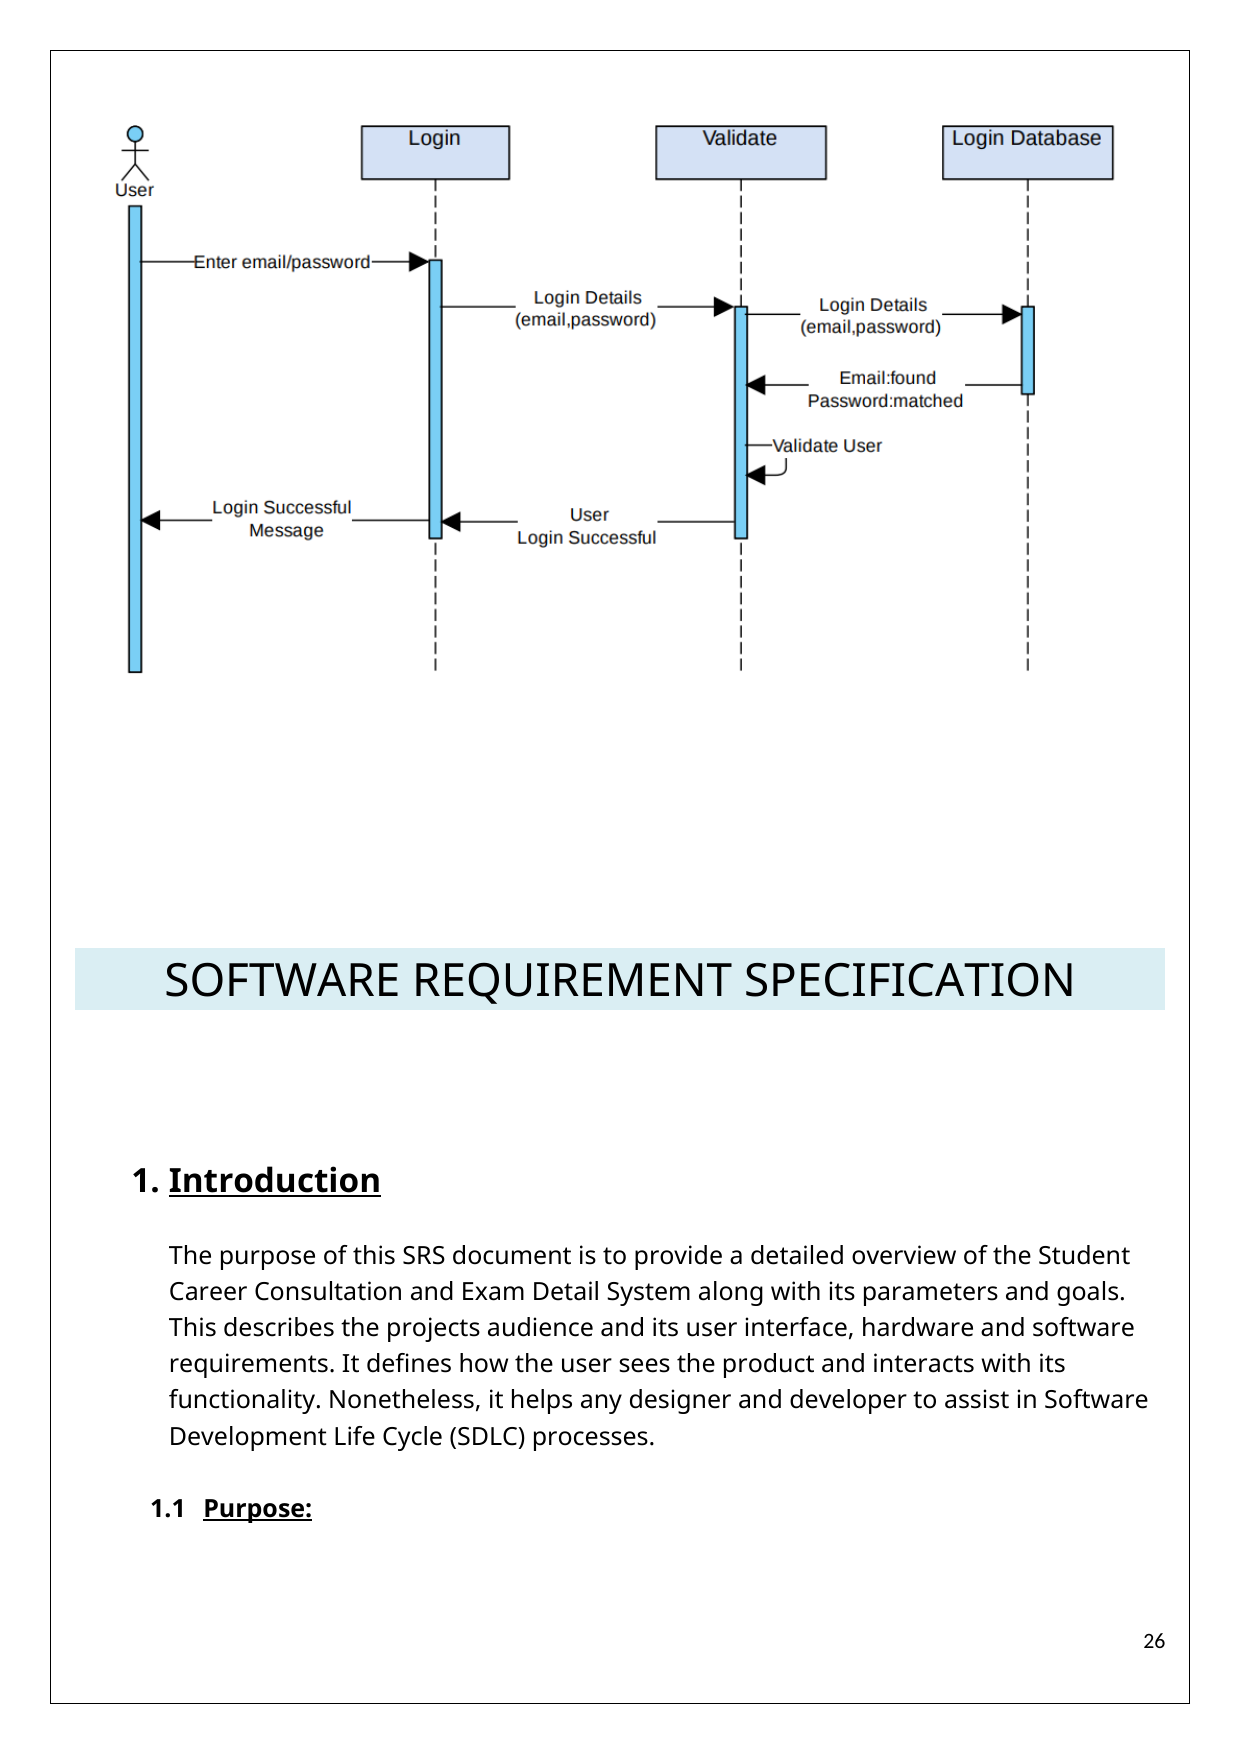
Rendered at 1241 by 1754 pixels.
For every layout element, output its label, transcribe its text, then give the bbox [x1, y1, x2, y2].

list The purpose of this SRS document is to provide a detailed overview of the Student Career Consultation and Exam Detail System along with its parameters and goals. This describes the projects audience and its user interface, hardware and software requirements. It defines how the user sees the product and interacts with its functionality. Nonetheless, it helps any designer and developer to assist in Software Development Life Cycle (SDLC) processes. [169, 1238, 1165, 1452]
text SOFTWARE REQUIREMENT SPECIFICATION [75, 948, 1165, 1010]
list Introduction [131, 1157, 1165, 1202]
picture [84, 100, 1157, 765]
list Purpose: [150, 1490, 1165, 1524]
